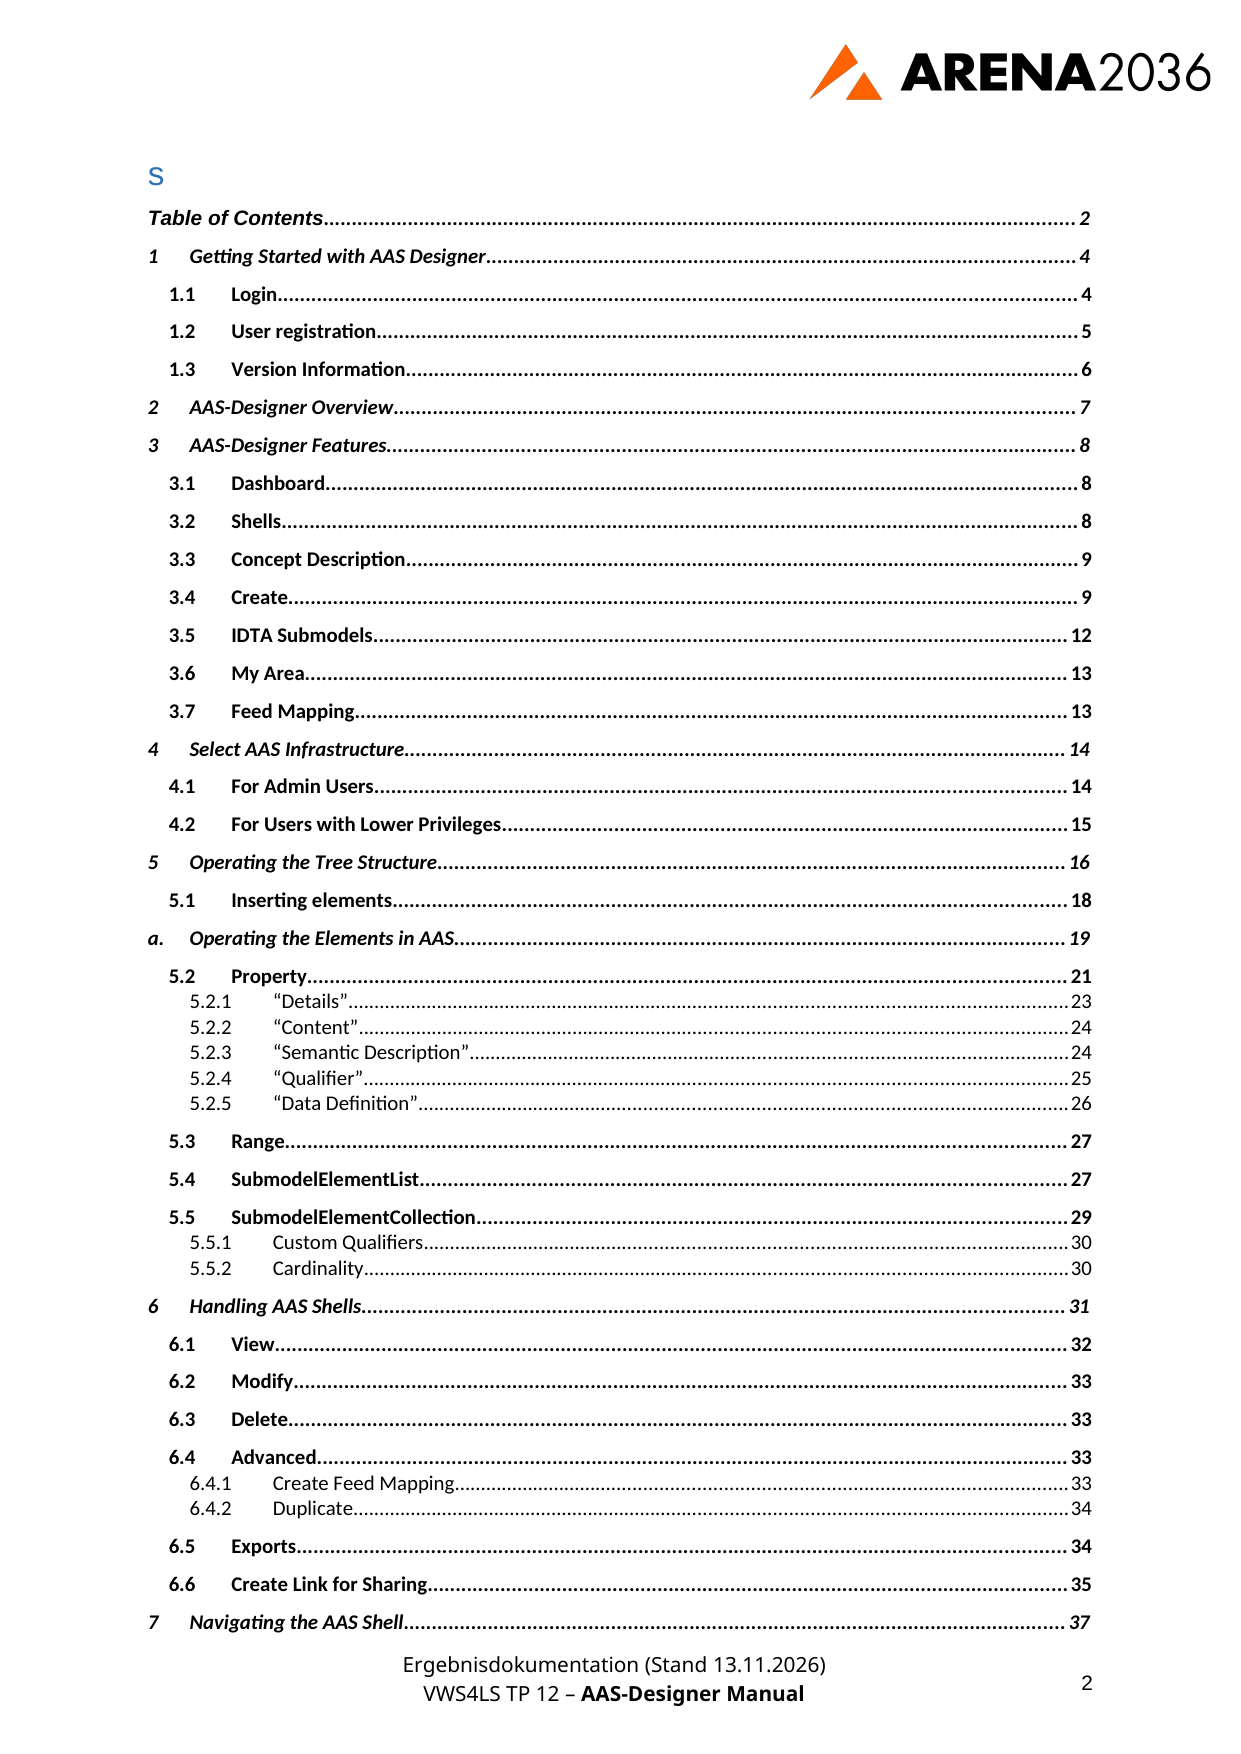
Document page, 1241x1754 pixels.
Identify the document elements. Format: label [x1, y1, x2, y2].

picture [809, 44, 1211, 100]
